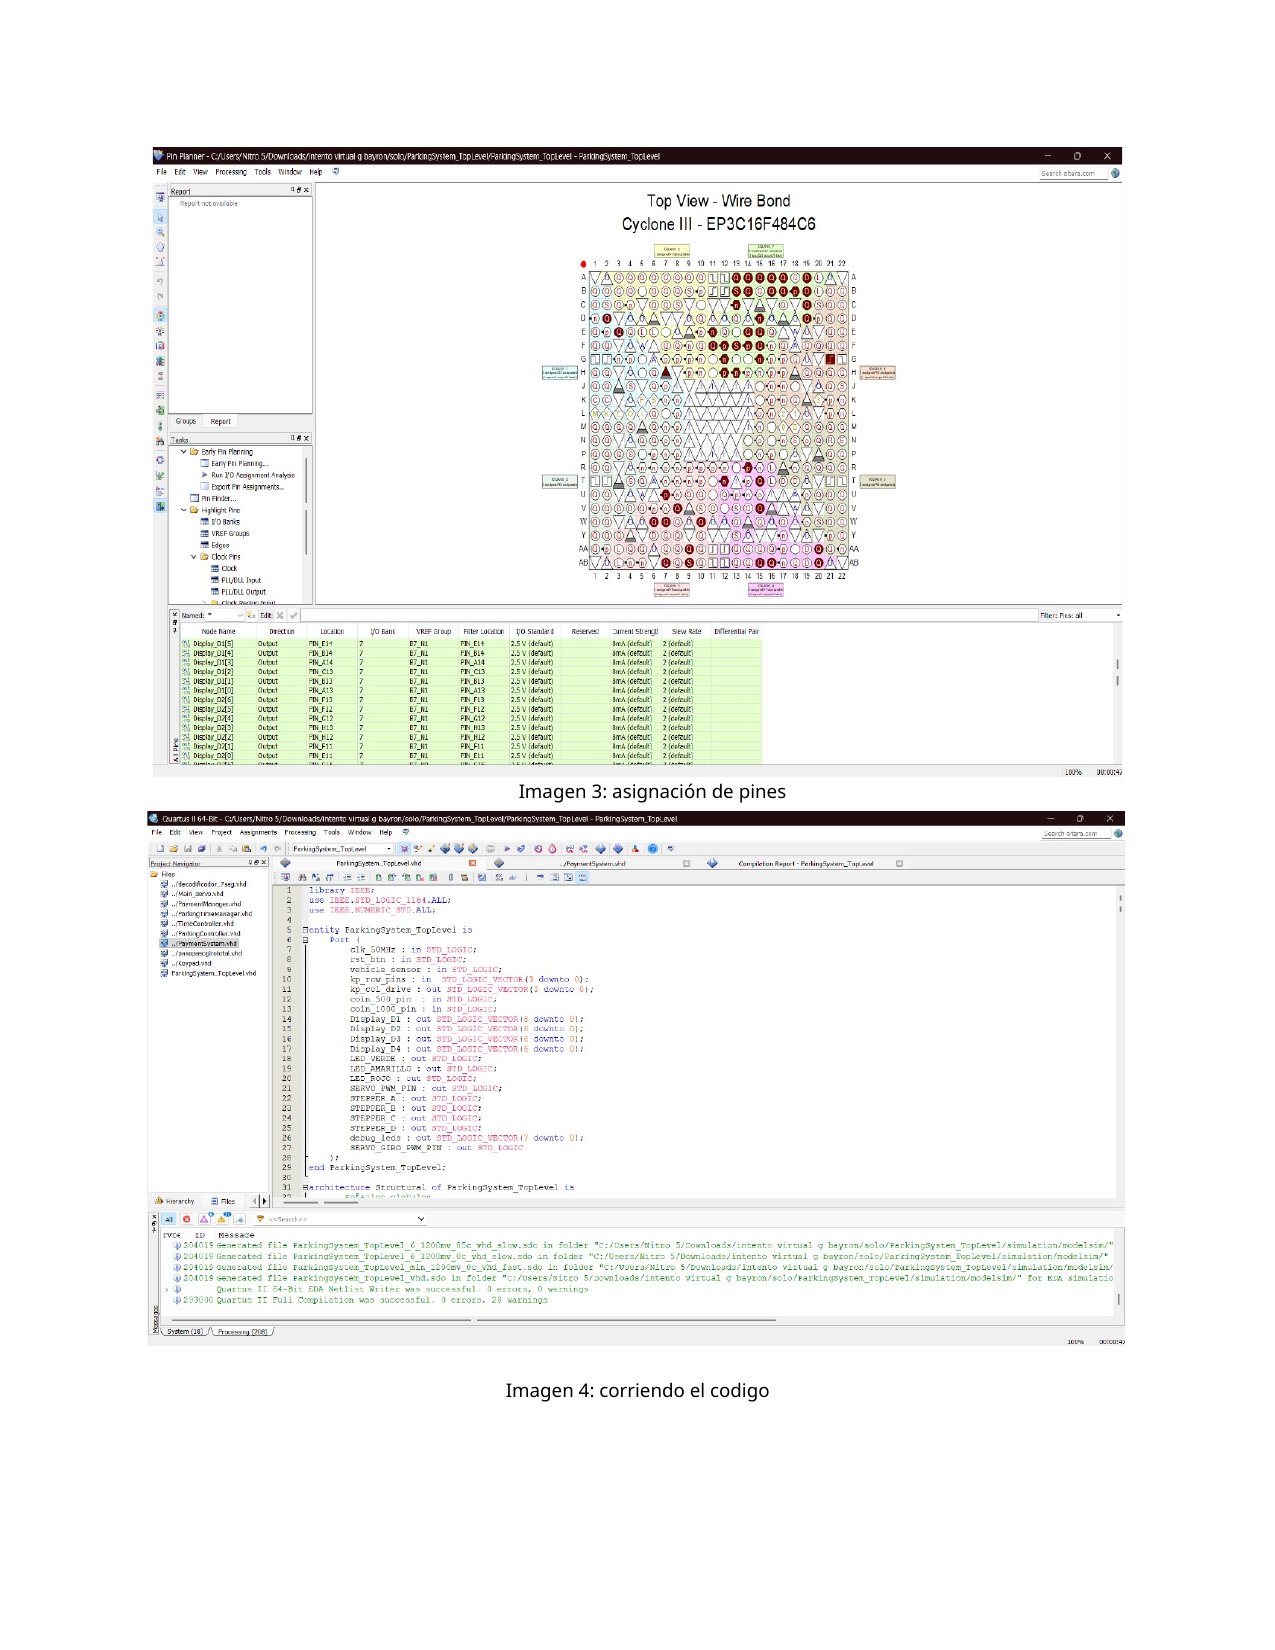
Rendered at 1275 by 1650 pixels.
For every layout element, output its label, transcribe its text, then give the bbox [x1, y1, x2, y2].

text Imagen 4: corriendo el codigo [177, 1377, 1098, 1403]
picture [147, 811, 1125, 1346]
picture [152, 147, 1123, 777]
text Imagen 3: asignación de pines [207, 777, 1098, 804]
